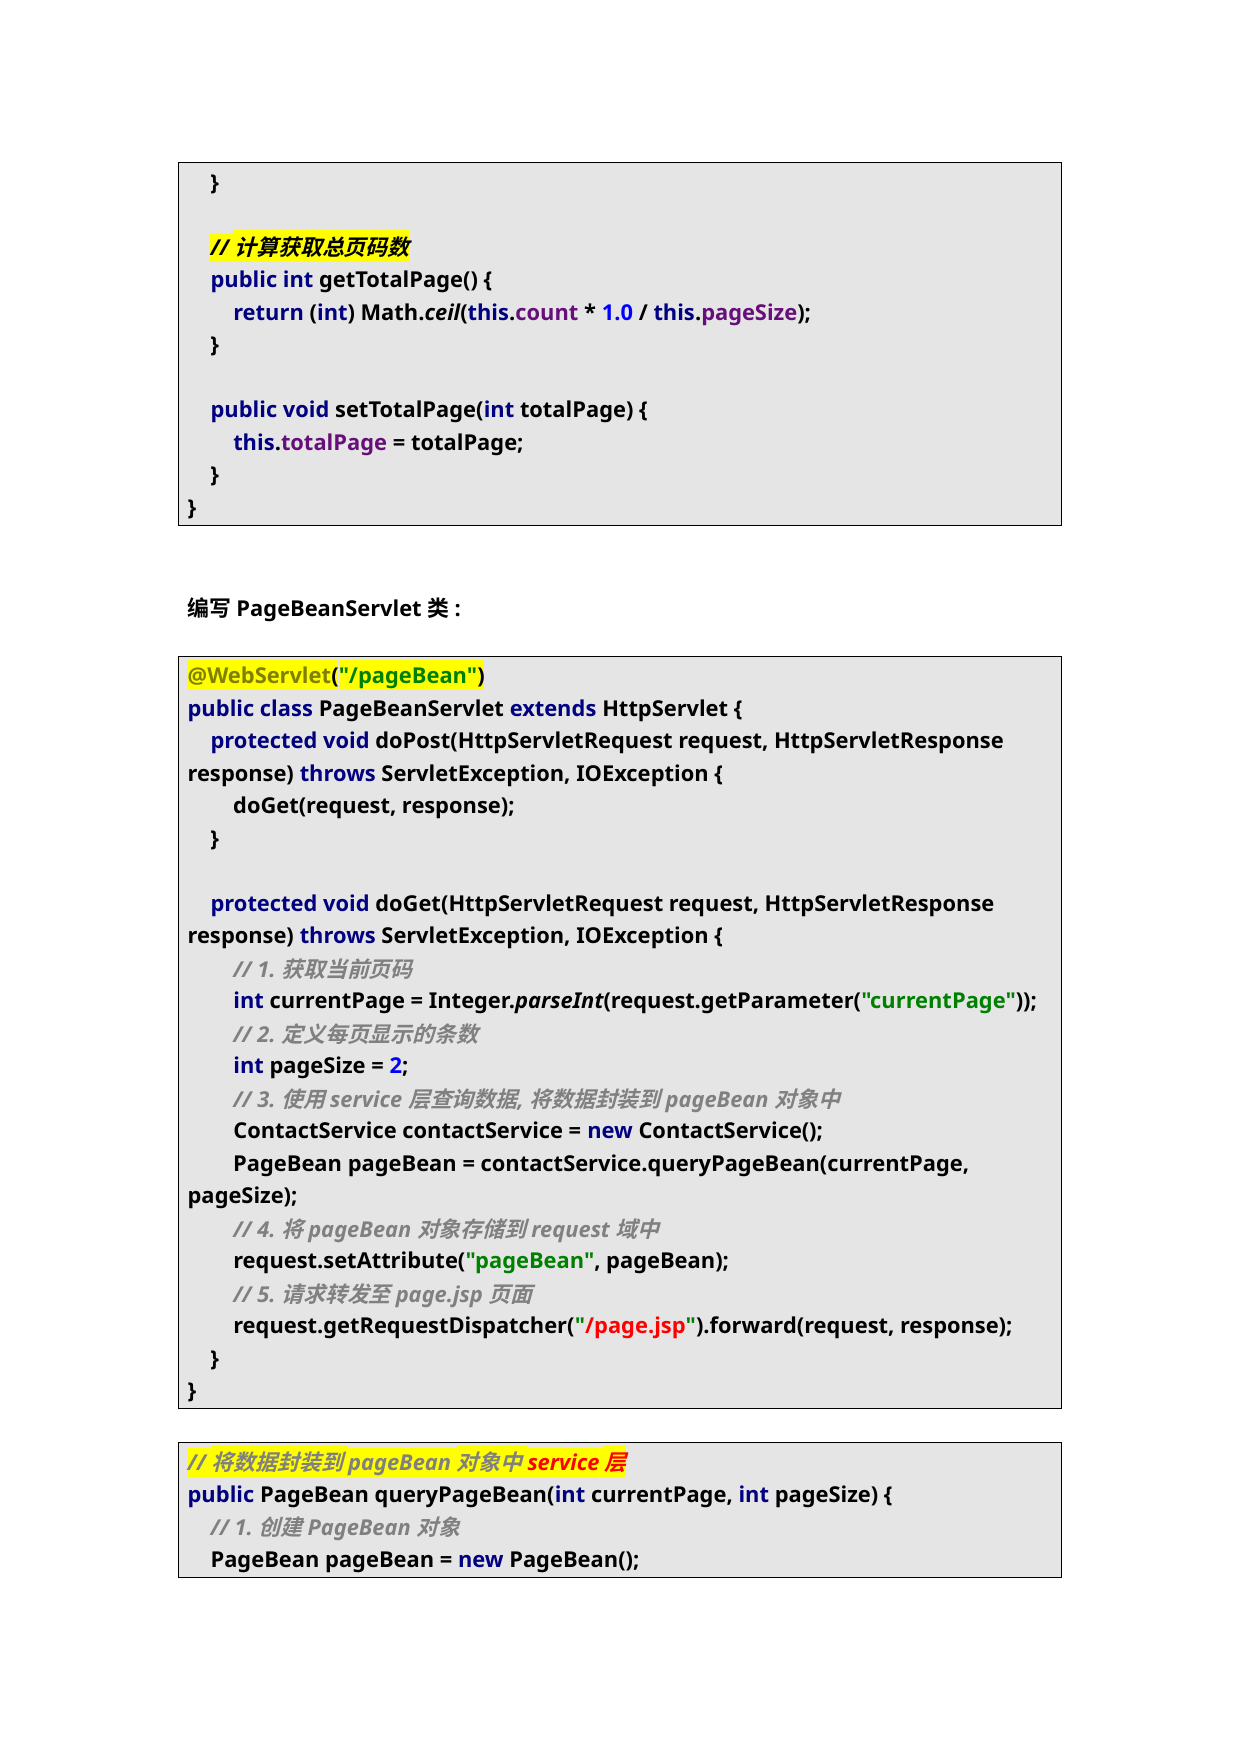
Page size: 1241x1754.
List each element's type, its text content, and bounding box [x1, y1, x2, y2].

text @WebServlet("/pageBean") public class PageBeanServlet extends HttpServlet { protected void doPost(HttpServletRequest request, HttpServletResponse response) throws ServletException, IOException { doGet(request, response); } protected void doGet(HttpServletRequest request, HttpServletResponse response) throws ServletException, IOException { // 1. 获取当前页码 int currentPage = Integer.parseInt(request.getParameter("currentPage")); // 2. 定义每页显示的条数 int pageSize = 2; // 3. 使用 service 层查询数据, 将数据封装到 pageBean 对象中 ContactService contactService = new ContactService(); PageBean pageBean = contactService.queryPageBean(currentPage, pageSize); // 4. 将 pageBean 对象存储到 request 域中 request.setAttribute("pageBean", pageBean); // 5. 请求转发至 page.jsp 页面 request.getRequestDispatcher("/page.jsp").forward(request, response); } } [179, 657, 1061, 1408]
text 编写 PageBeanServlet 类 : [187, 591, 1053, 623]
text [179, 1443, 1061, 1577]
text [179, 163, 1061, 525]
